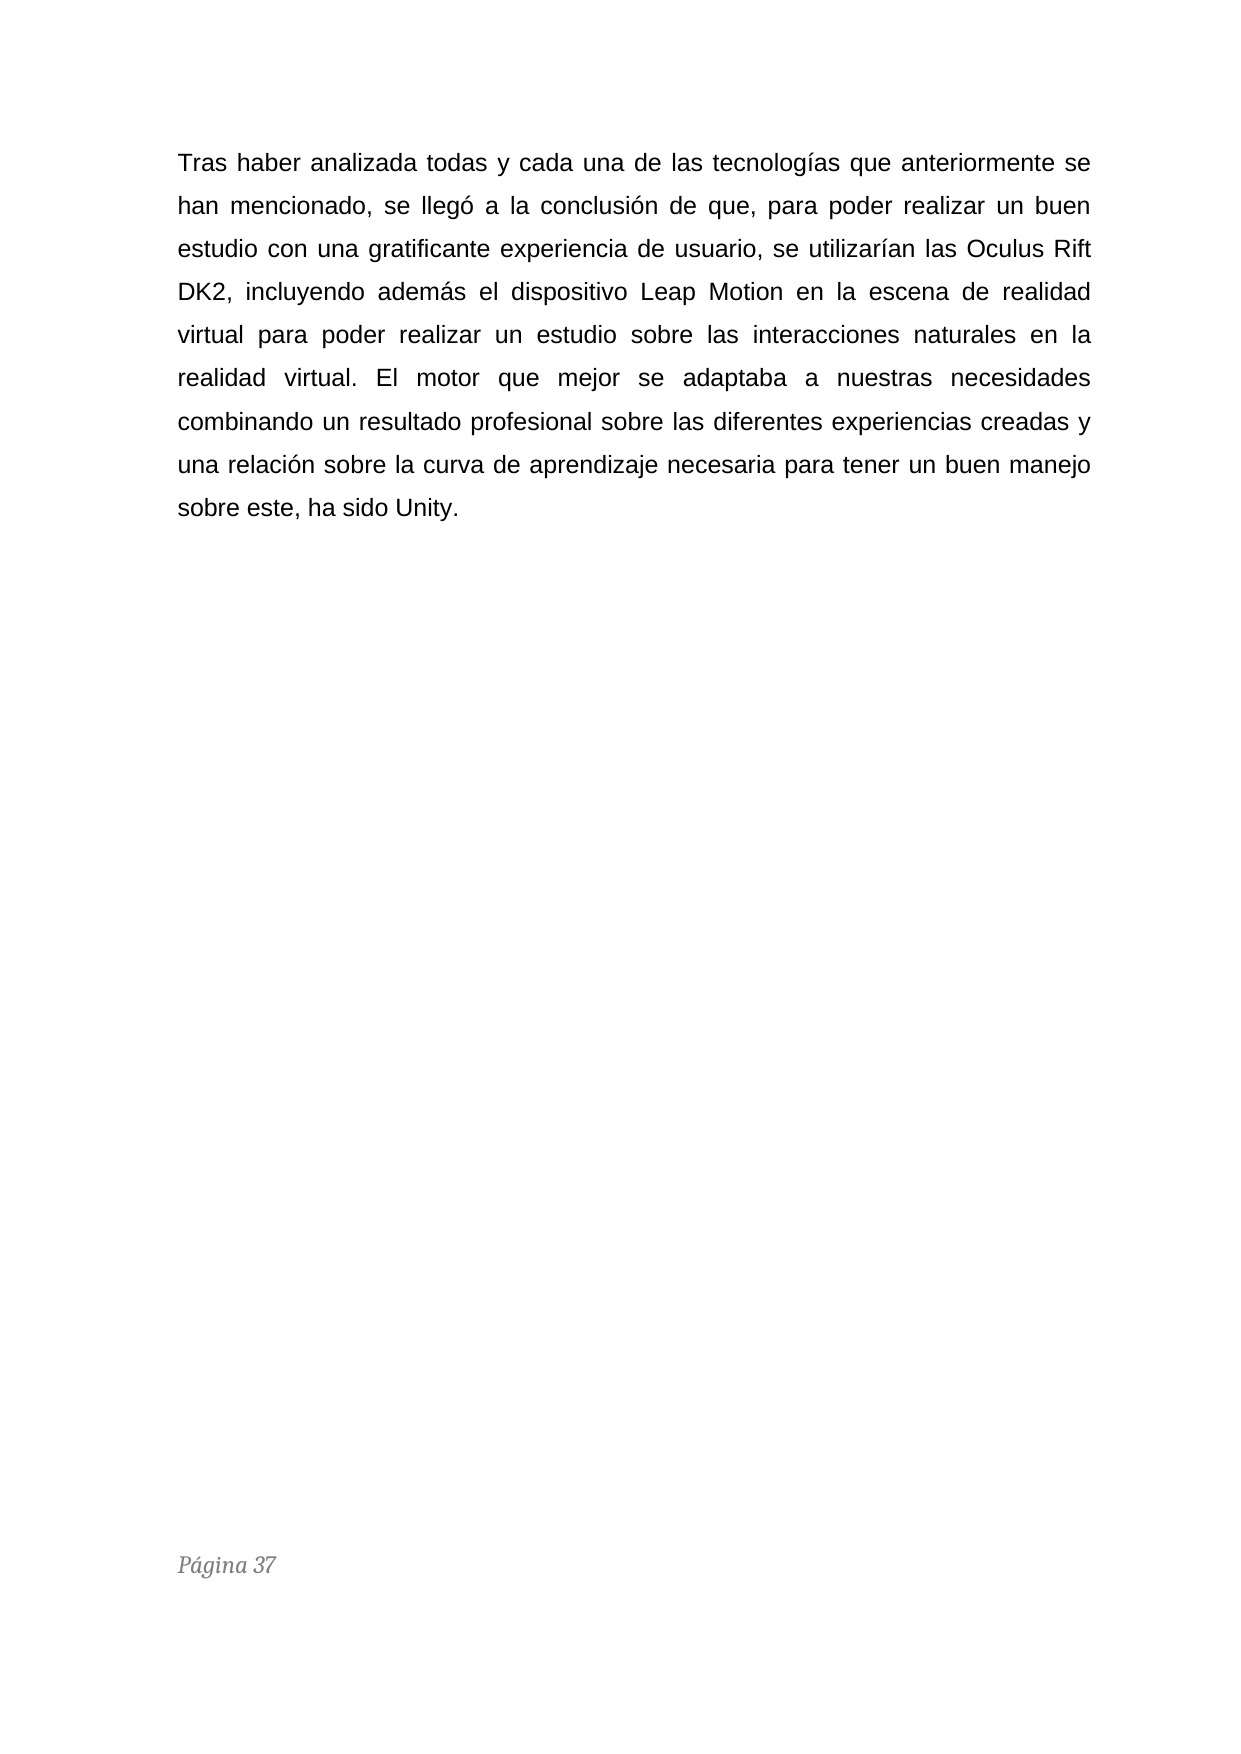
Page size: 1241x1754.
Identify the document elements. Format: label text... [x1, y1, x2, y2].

text Tras haber analizada todas y cada una de las tecnologías que anteriormente se han mencionado, se llegó a la conclusión de que, para poder realizar un buen estudio con una gratificante experiencia de usuario, se utilizarían las Oculus Rift DK2, incluyendo además el dispositivo Leap Motion en la escena de realidad virtual para poder realizar un estudio sobre las interacciones naturales en la realidad virtual. El motor que mejor se adaptaba a nuestras necesidades combinando un resultado profesional sobre las diferentes experiencias creadas y una relación sobre la curva de aprendizaje necesaria para tener un buen manejo sobre este, ha sido Unity. [177, 148, 1092, 521]
